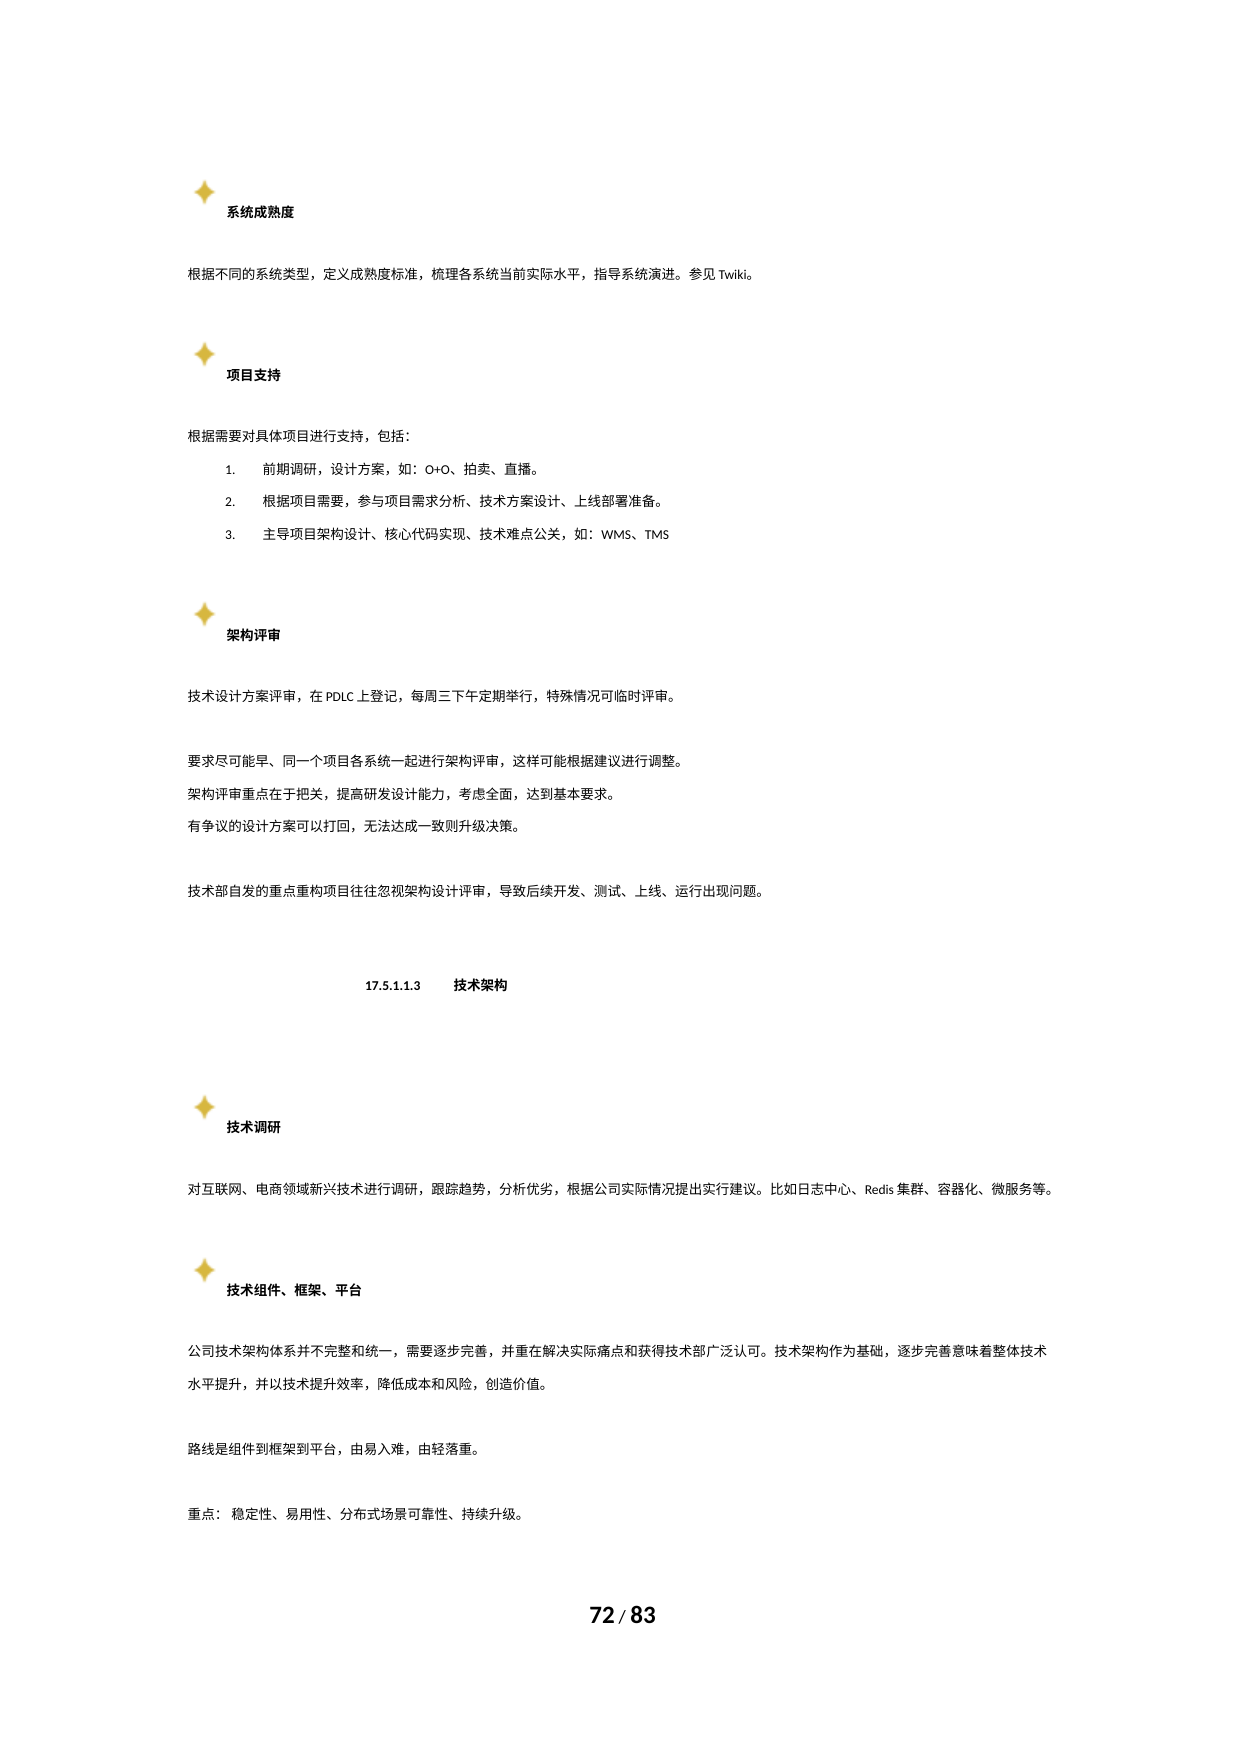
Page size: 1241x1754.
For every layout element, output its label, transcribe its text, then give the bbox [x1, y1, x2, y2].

text 路线是组件到框架到平台，由易入难，由轻落重。 [187, 1432, 1053, 1465]
picture [187, 585, 224, 640]
text 技术部自发的重点重构项目往往忽视架构设计评审，导致后续开发、测试、上线、运行出现问题。 [187, 874, 1053, 907]
text 技术调研 [187, 1075, 1053, 1140]
list 主导项目架构设计、核心代码实现、技术难点公关，如：WMS、TMS [225, 517, 1053, 549]
subtitle 技术架构 [365, 968, 1053, 1001]
picture [187, 1240, 224, 1296]
text 架构评审重点在于把关，提高研发设计能力，考虑全面，达到基本要求。 [187, 777, 1053, 809]
text 重点： 稳定性、易用性、分布式场景可靠性、持续升级。 [187, 1497, 1053, 1530]
text 有争议的设计方案可以打回，无法达成一致则升级决策。 [187, 809, 1053, 842]
text 要求尽可能早、同一个项目各系统一起进行架构评审，这样可能根据建议进行调整。 [187, 744, 1053, 777]
list 前期调研，设计方案，如：O+O、拍卖、直播。 [225, 452, 1053, 484]
text 技术组件、框架、平台 [187, 1237, 1053, 1302]
text 架构评审 [187, 582, 1053, 647]
text 项目支持 [187, 322, 1053, 387]
text 技术设计方案评审，在PDLC上登记，每周三下午定期举行，特殊情况可临时评审。 [187, 679, 1053, 712]
text 根据不同的系统类型，定义成熟度标准，梳理各系统当前实际水平，指导系统演进。参见Twiki。 [187, 257, 1053, 289]
text 对互联网、电商领域新兴技术进行调研，跟踪趋势，分析优劣，根据公司实际情况提出实行建议。比如日志中心、Redis集群、容器化、微服务等。 [187, 1172, 1053, 1205]
list 根据项目需要，参与项目需求分析、技术方案设计、上线部署准备。 [225, 484, 1053, 517]
picture [187, 162, 224, 218]
text 根据需要对具体项目进行支持，包括： [187, 419, 1053, 452]
text 系统成熟度 [187, 159, 1053, 224]
text 公司技术架构体系并不完整和统一，需要逐步完善，并重在解决实际痛点和获得技术部广泛认可。技术架构作为基础，逐步完善意味着整体技术水平提升，并以技术提升效率，降低成本和风险，创造价值。 [187, 1335, 1053, 1400]
picture [187, 325, 224, 380]
picture [187, 1077, 224, 1133]
